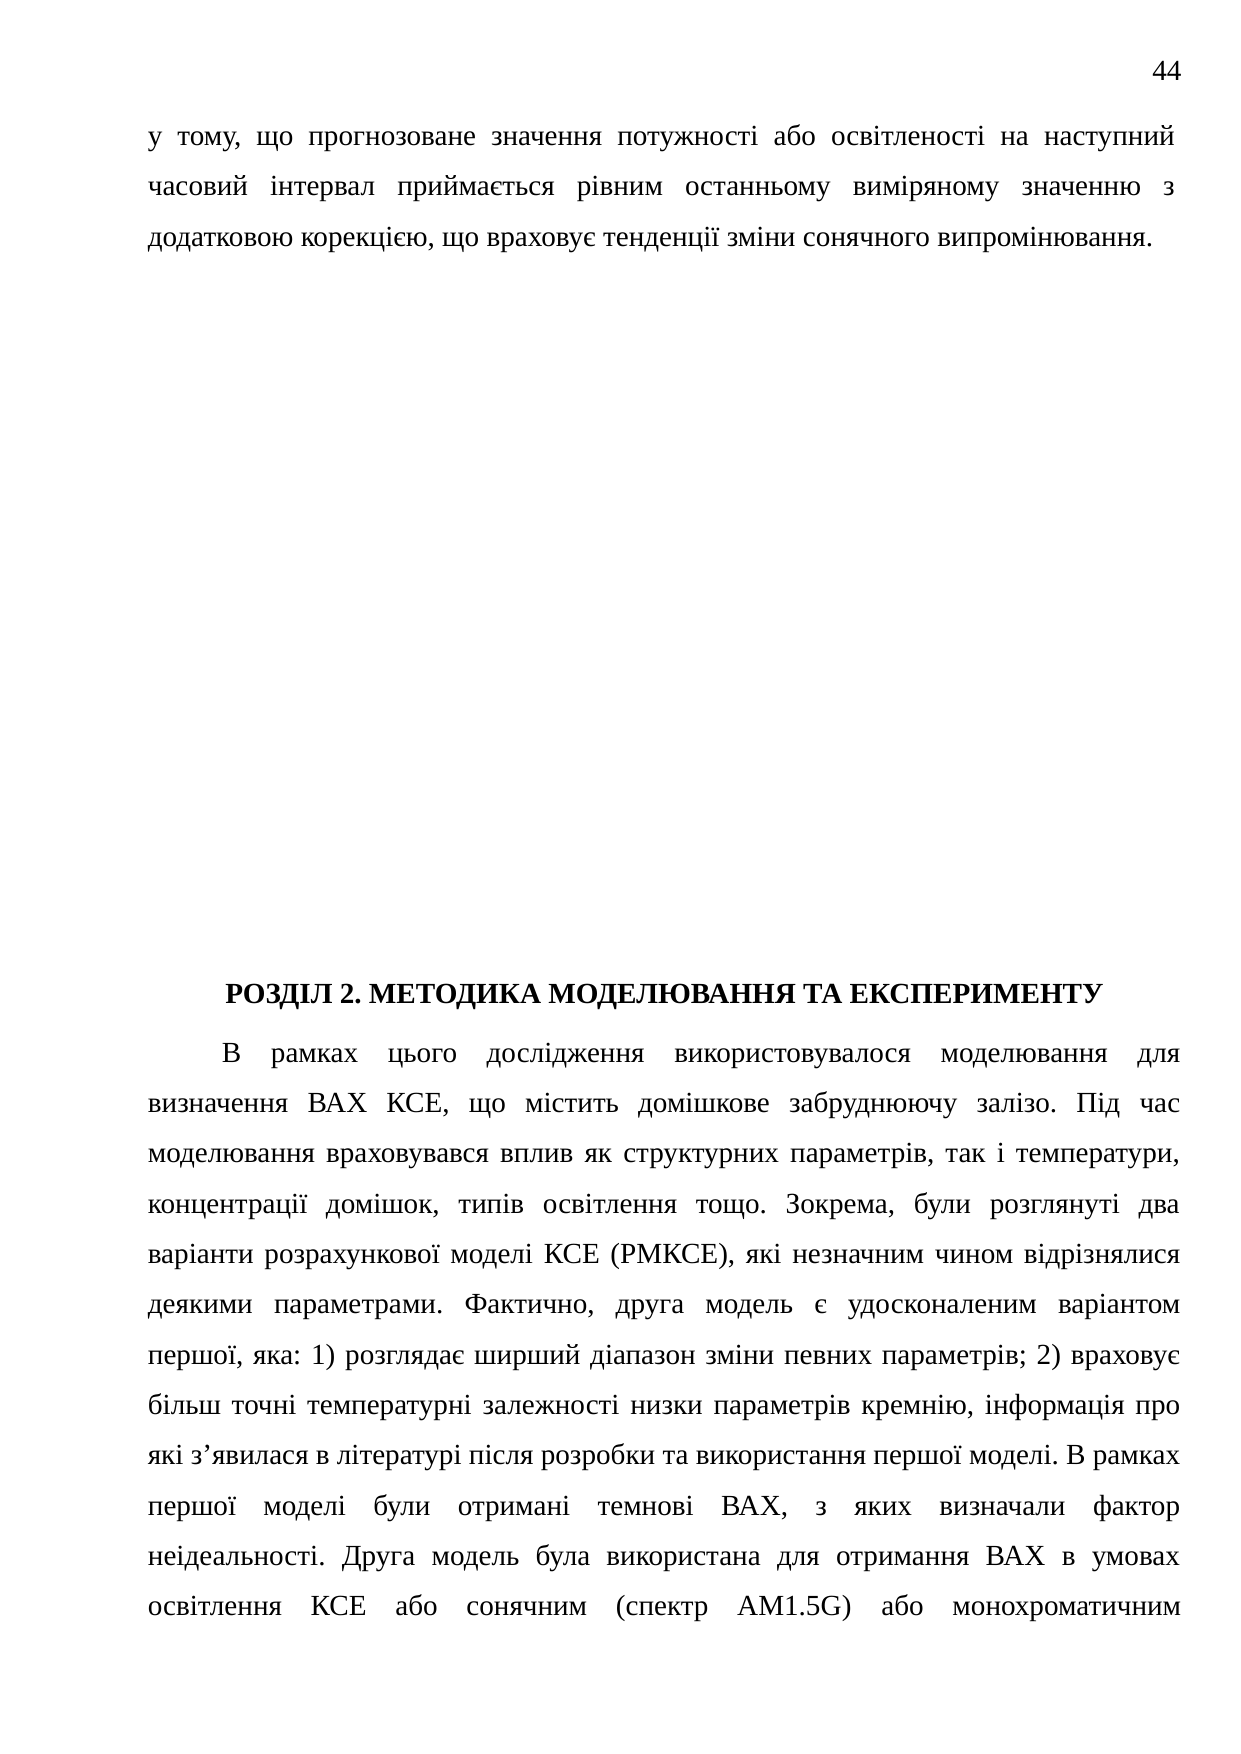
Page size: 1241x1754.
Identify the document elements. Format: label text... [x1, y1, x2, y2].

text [148, 118, 1176, 252]
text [148, 1035, 1181, 1622]
subtitle РОЗДІЛ 2. МЕТОДИКА МОДЕЛЮВАННЯ ТА ЕКСПЕРИМЕНТУ [148, 976, 1181, 1010]
